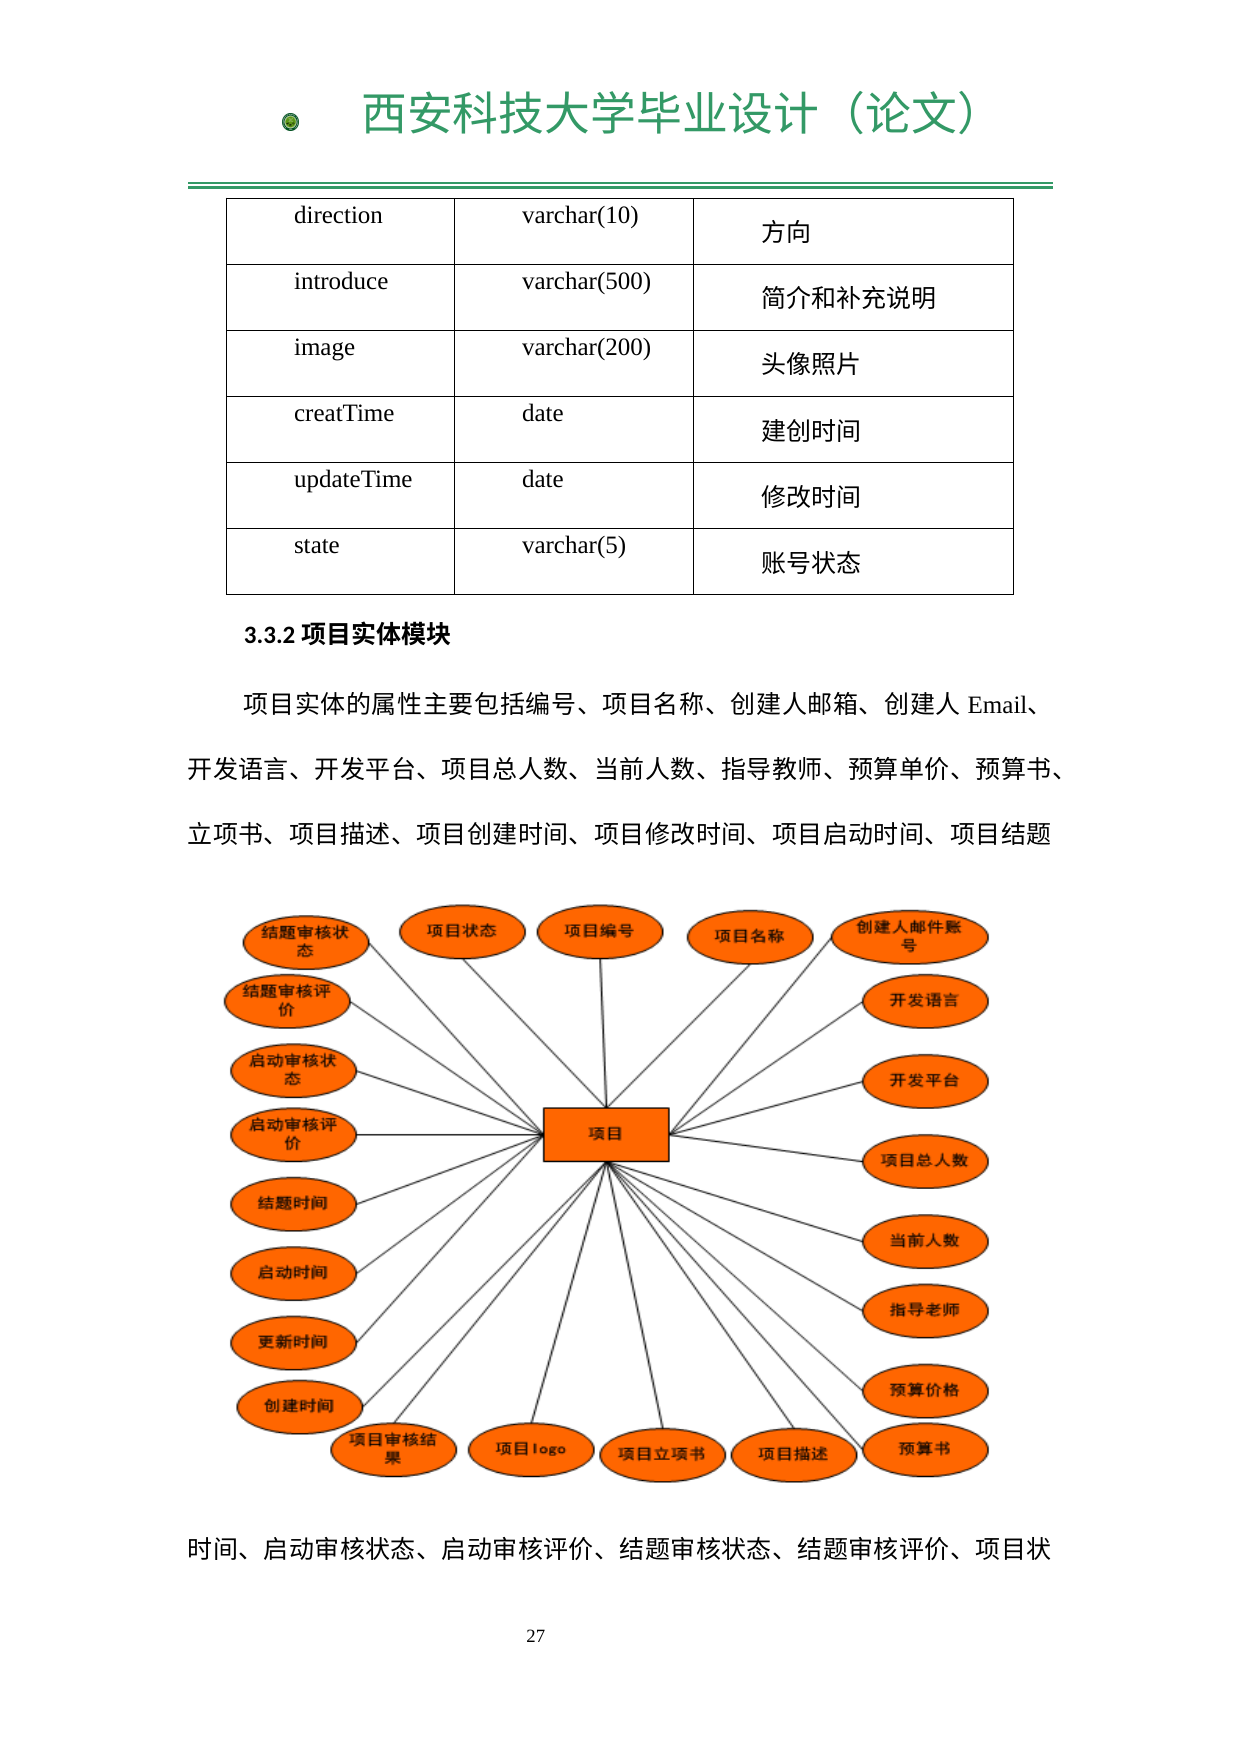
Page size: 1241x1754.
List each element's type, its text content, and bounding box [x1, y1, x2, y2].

picture [218, 898, 1000, 1488]
table_cell 账号状态 [694, 529, 1013, 594]
table_cell creatTime [227, 397, 454, 462]
table_cell 头像照片 [694, 331, 1013, 396]
table_cell date [455, 463, 693, 528]
table_cell 修改时间 [694, 463, 1013, 528]
table_cell 简介和补充说明 [694, 265, 1013, 329]
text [187, 670, 1053, 1580]
table_cell varchar(200) [455, 331, 693, 396]
table_cell varchar(5) [455, 529, 693, 594]
table_cell updateTime [227, 463, 454, 528]
table_cell varchar(10) [455, 199, 693, 263]
table_cell varchar(500) [455, 265, 693, 329]
table_cell image [227, 331, 454, 396]
table_cell direction [227, 199, 454, 263]
table_cell 方向 [694, 199, 1013, 263]
subtitle 3.3.2 项目实体模块 [187, 600, 1053, 665]
picture [282, 113, 299, 131]
table_cell state [227, 529, 454, 594]
table_cell 建创时间 [694, 397, 1013, 462]
table_cell date [455, 397, 693, 462]
table_cell introduce [227, 265, 454, 329]
